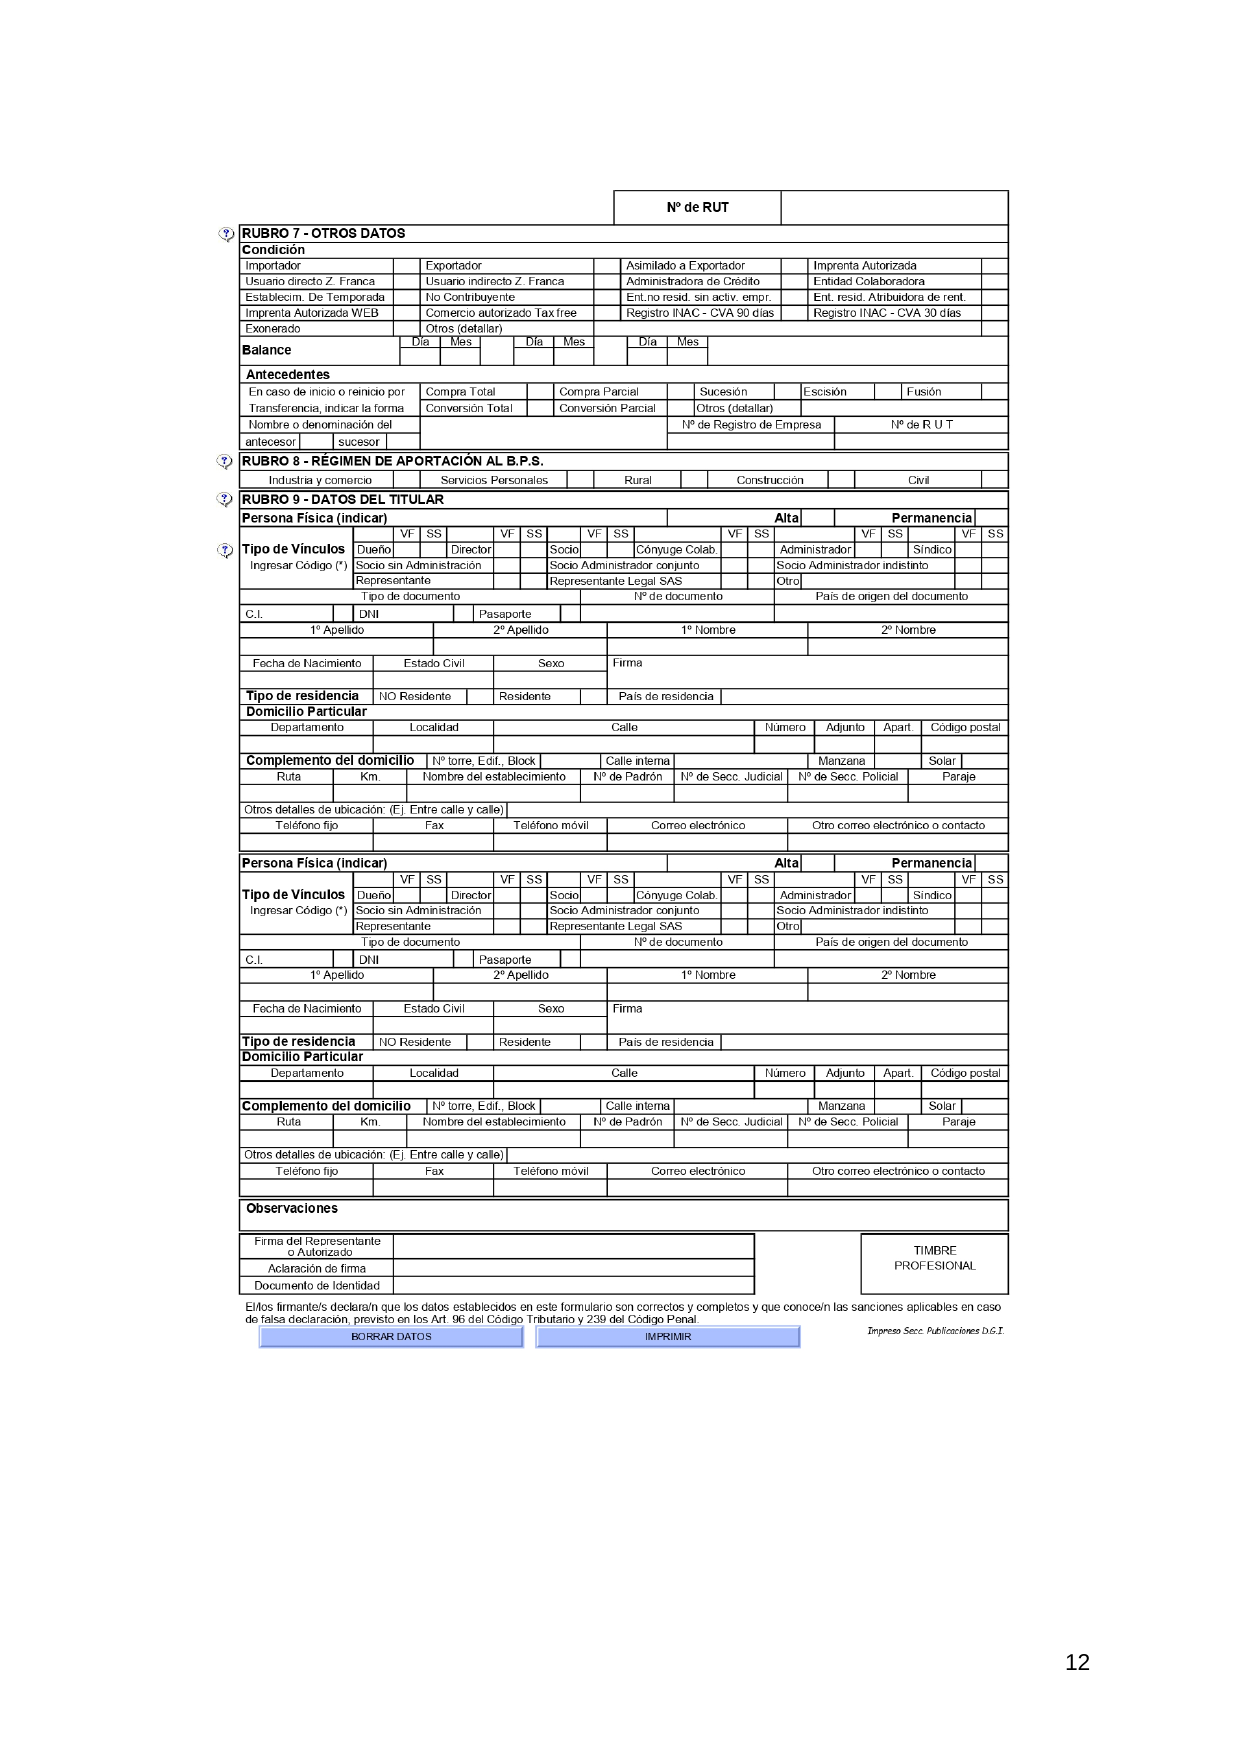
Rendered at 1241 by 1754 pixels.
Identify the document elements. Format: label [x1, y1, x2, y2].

picture [195, 150, 1045, 1353]
